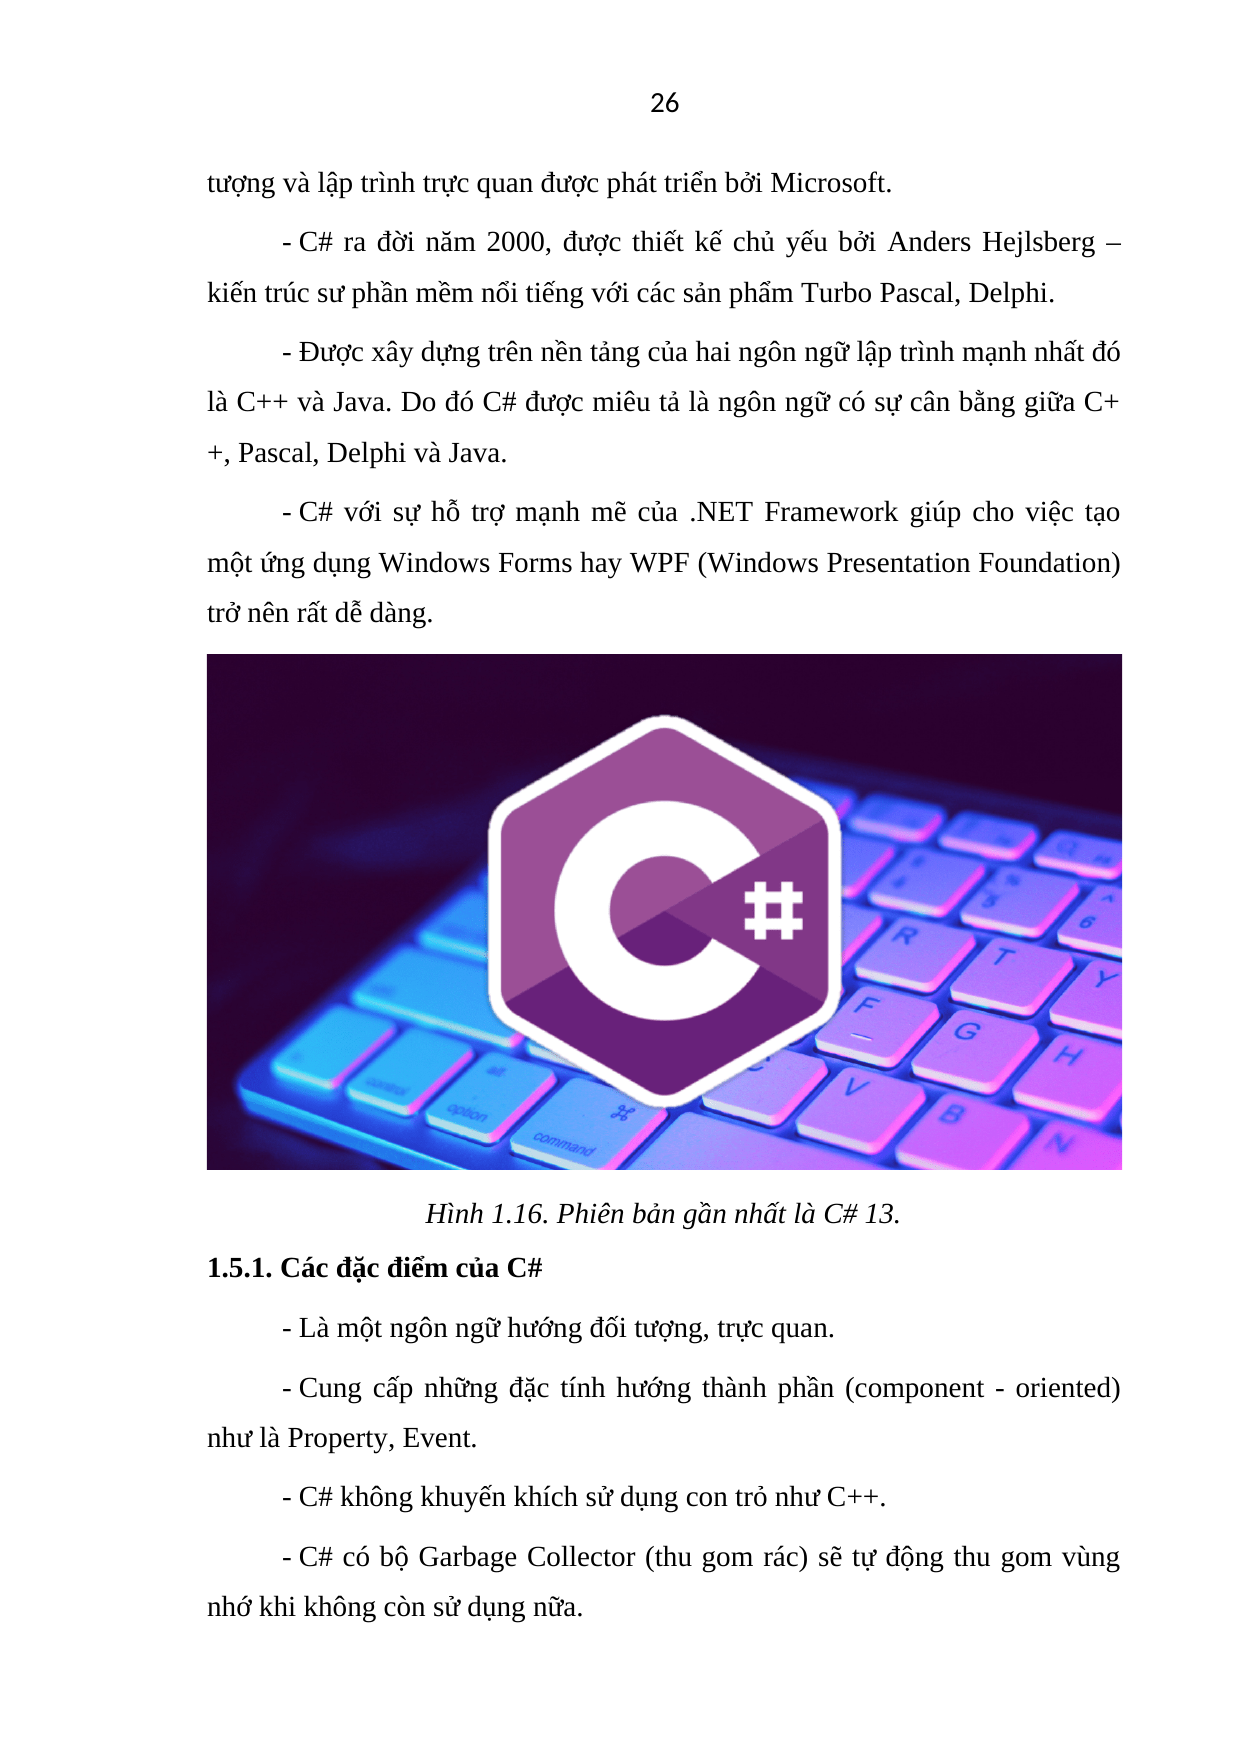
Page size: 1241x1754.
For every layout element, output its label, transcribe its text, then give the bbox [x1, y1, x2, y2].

picture [206, 654, 1123, 1170]
text C# với sự hỗ trợ mạnh mẽ của .NET Framework giúp cho việc tạo một ứng dụng Windows Forms hay WPF (Windows Presentation Foundation) trở nên rất dễ dàng. [207, 494, 1122, 629]
text C# ra đời năm 2000, được thiết kế chủ yếu bởi Anders Hejlsberg – kiến trúc sư phần mềm nổi tiếng với các sản phẩm Turbo Pascal, Delphi. [207, 224, 1122, 308]
text C# không khuyến khích sử dụng con trỏ như C++. [207, 1479, 1122, 1513]
subtitle Các đặc điểm của C# [207, 1251, 1122, 1284]
text Hình 1.16. Phiên bản gần nhất là C# 13. [207, 1196, 1122, 1229]
text Được xây dựng trên nền tảng của hai ngôn ngữ lập trình mạnh nhất đó là C++ và Java. Do đó C# được miêu tả là ngôn ngữ có sự cân bằng giữa C++, Pascal, Delphi và Java. [207, 334, 1122, 468]
text Cung cấp những đặc tính hướng thành phần (component - oriented) như là Property, Event. [207, 1370, 1122, 1453]
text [207, 165, 1122, 198]
text C# có bộ Garbage Collector (thu gom rác) sẽ tự động thu gom vùng nhớ khi không còn sử dụng nữa. [207, 1539, 1122, 1623]
text Là một ngôn ngữ hướng đối tượng, trực quan. [207, 1310, 1122, 1344]
